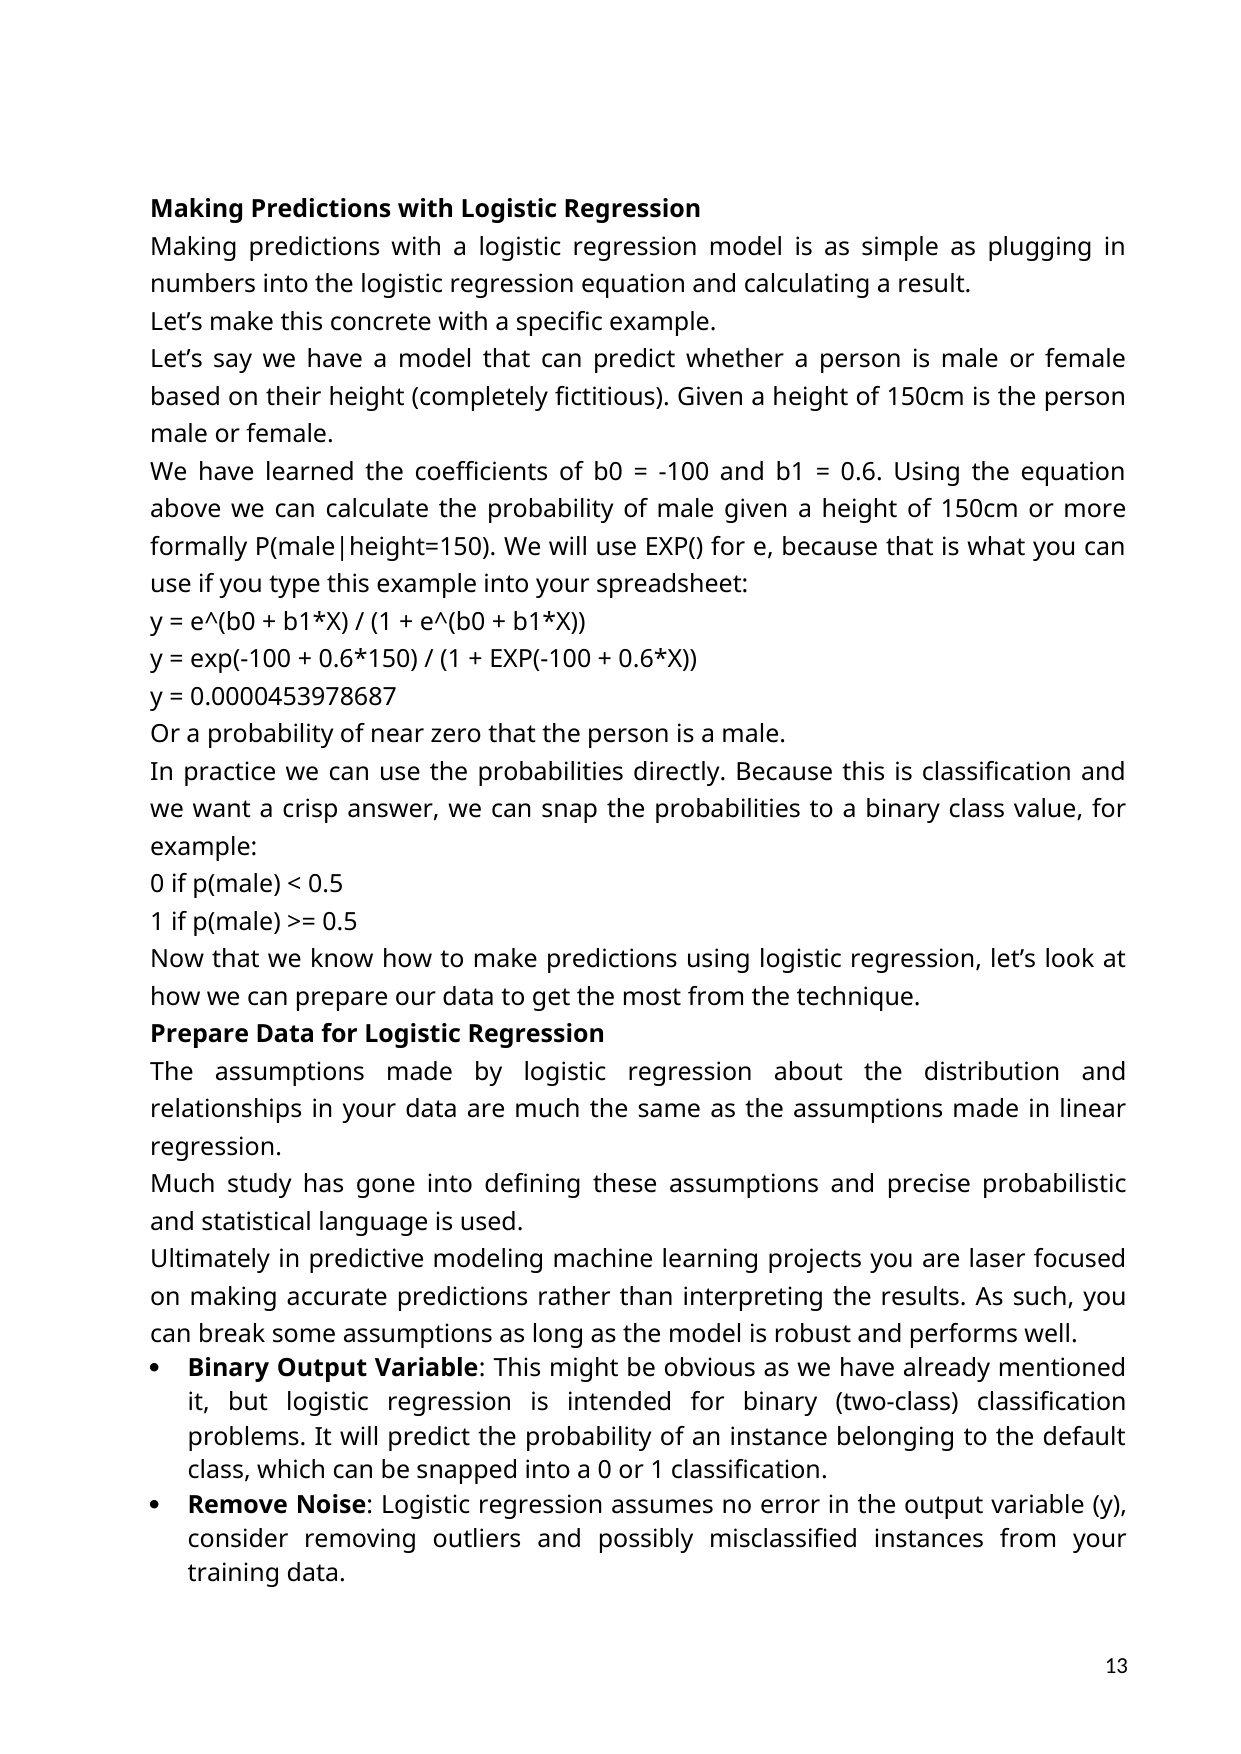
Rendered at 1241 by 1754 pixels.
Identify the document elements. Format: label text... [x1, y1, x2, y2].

text y = exp(-100 + 0.6*150) / (1 + EXP(-100 + 0.6*X)) [150, 637, 1128, 675]
text Or a probability of near zero that the person is a male. [150, 712, 1128, 750]
text Ultimately in predictive modeling machine learning projects you are laser focused on making accurate predictions rather than interpreting the results. As such, you can break some assumptions as long as the model is robust and performs well. [150, 1237, 1128, 1350]
list Remove Noise: Logistic regression assumes no error in the output variable (y), consider removing outliers and possibly misclassified instances from your training data. [150, 1486, 1128, 1588]
subtitle Making Predictions with Logistic Regression [150, 187, 1128, 225]
subtitle Prepare Data for Logistic Regression [150, 1012, 1128, 1050]
text 0 if p(male) < 0.5 [150, 862, 1128, 900]
text Let’s say we have a model that can predict whether a person is male or female based on their height (completely fictitious). Given a height of 150cm is the person male or female. [150, 337, 1128, 450]
text y = 0.0000453978687 [150, 675, 1128, 712]
text y = e^(b0 + b1*X) / (1 + e^(b0 + b1*X)) [150, 600, 1128, 637]
text Let’s make this concrete with a specific example. [150, 300, 1128, 337]
list Binary Output Variable: This might be obvious as we have already mentioned it, but logistic regression is intended for binary (two-class) classification problems. It will predict the probability of an instance belonging to the default class, which can be snapped into a 0 or 1 classification. [150, 1350, 1128, 1486]
text Making predictions with a logistic regression model is as simple as plugging in numbers into the logistic regression equation and calculating a result. [150, 225, 1128, 300]
text Now that we know how to make predictions using logistic regression, let’s look at how we can prepare our data to get the most from the technique. [150, 937, 1128, 1012]
text We have learned the coefficients of b0 = -100 and b1 = 0.6. Using the equation above we can calculate the probability of male given a height of 150cm or more formally P(male|height=150). We will use EXP() for e, because that is what you can use if you type this example into your spreadsheet: [150, 450, 1128, 600]
text Much study has gone into defining these assumptions and precise probabilistic and statistical language is used. [150, 1162, 1128, 1237]
text The assumptions made by logistic regression about the distribution and relationships in your data are much the same as the assumptions made in linear regression. [150, 1050, 1128, 1162]
text In practice we can use the probabilities directly. Because this is classification and we want a crisp answer, we can snap the probabilities to a binary class value, for example: [150, 750, 1128, 862]
text 1 if p(male) >= 0.5 [150, 900, 1128, 937]
